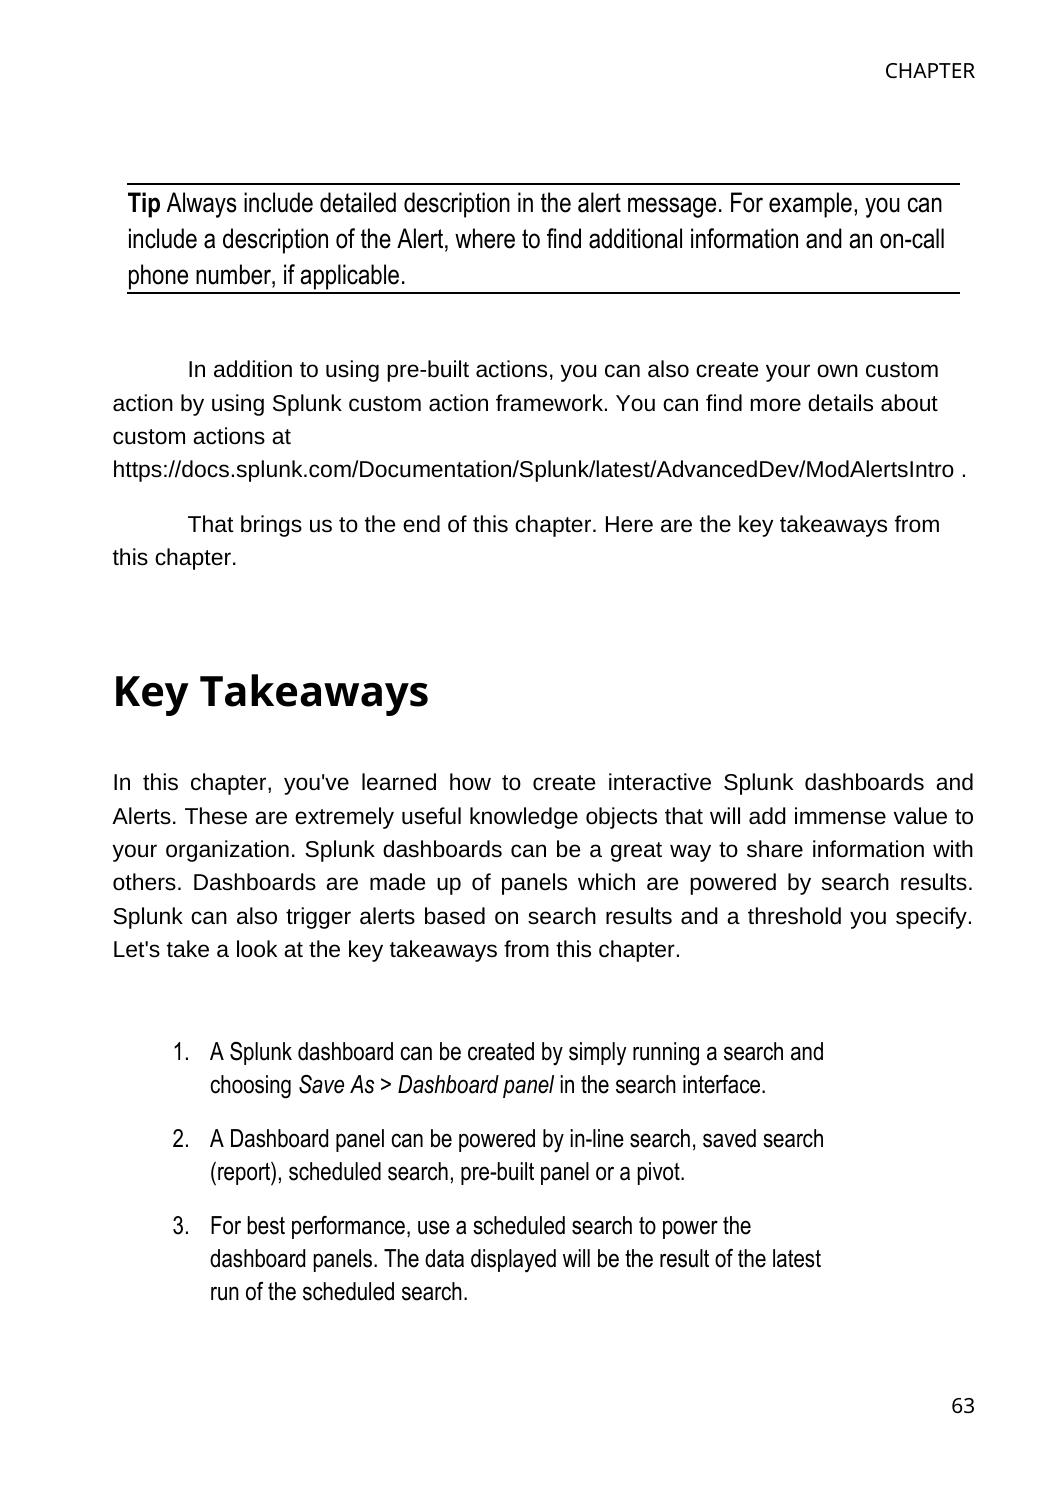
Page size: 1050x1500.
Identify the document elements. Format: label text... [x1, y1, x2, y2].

text That brings us to the end of this chapter. Here are the key takeaways from this chapter. [112, 504, 975, 570]
list For best performance, use a scheduled search to power the dashboard panels. The data displayed will be the result of the latest run of the scheduled search. [172, 1211, 855, 1305]
list A Splunk dashboard can be created by simply running a search and choosing Save As > Dashboard panel in the search interface. [172, 1037, 855, 1099]
subtitle Key Takeaways [112, 662, 975, 718]
text Tip Always include detailed description in the alert message. For example, you can include a description of the Alert, where to find additional information and an on-call phone number, if applicable. [127, 185, 960, 292]
text In this chapter, you've learned how to create interactive Splunk dashboards and Alerts. These are extremely useful knowledge objects that will add immense value to your organization. Splunk dashboards can be a great way to share information with others. Dashboards are made up of panels which are powered by search results. Splunk can also trigger alerts based on search results and a threshold you specify. Let's take a look at the key takeaways from this chapter. [112, 762, 975, 962]
list A Dashboard panel can be powered by in-line search, saved search (report), scheduled search, pre-built panel or a pivot. [172, 1124, 855, 1186]
text In addition to using pre-built actions, you can also create your own custom action by using Splunk custom action framework. You can find more details about custom actions at https://docs.splunk.com/Documentation/Splunk/latest/AdvancedDev/ModAlertsIntro . [112, 349, 975, 483]
